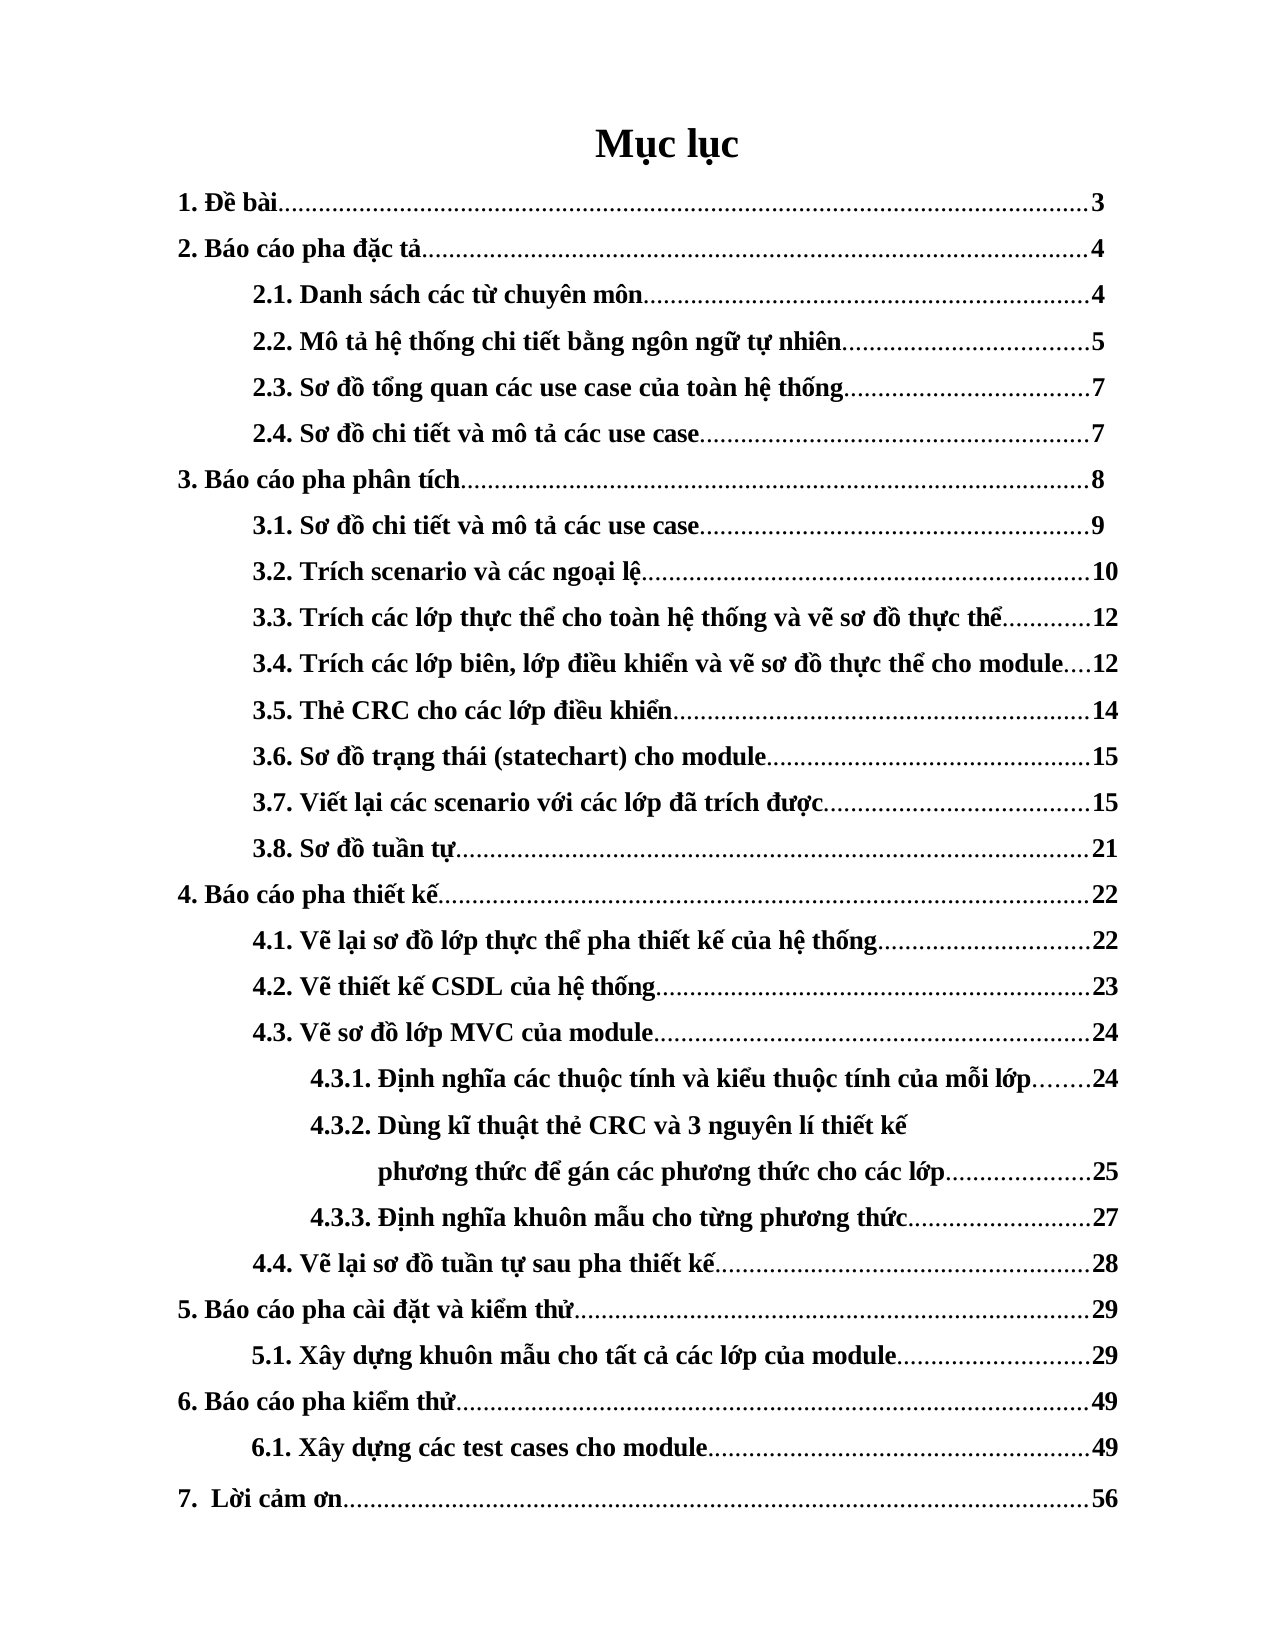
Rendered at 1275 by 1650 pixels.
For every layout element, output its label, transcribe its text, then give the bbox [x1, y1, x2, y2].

title Mục lục [302, 118, 1032, 166]
